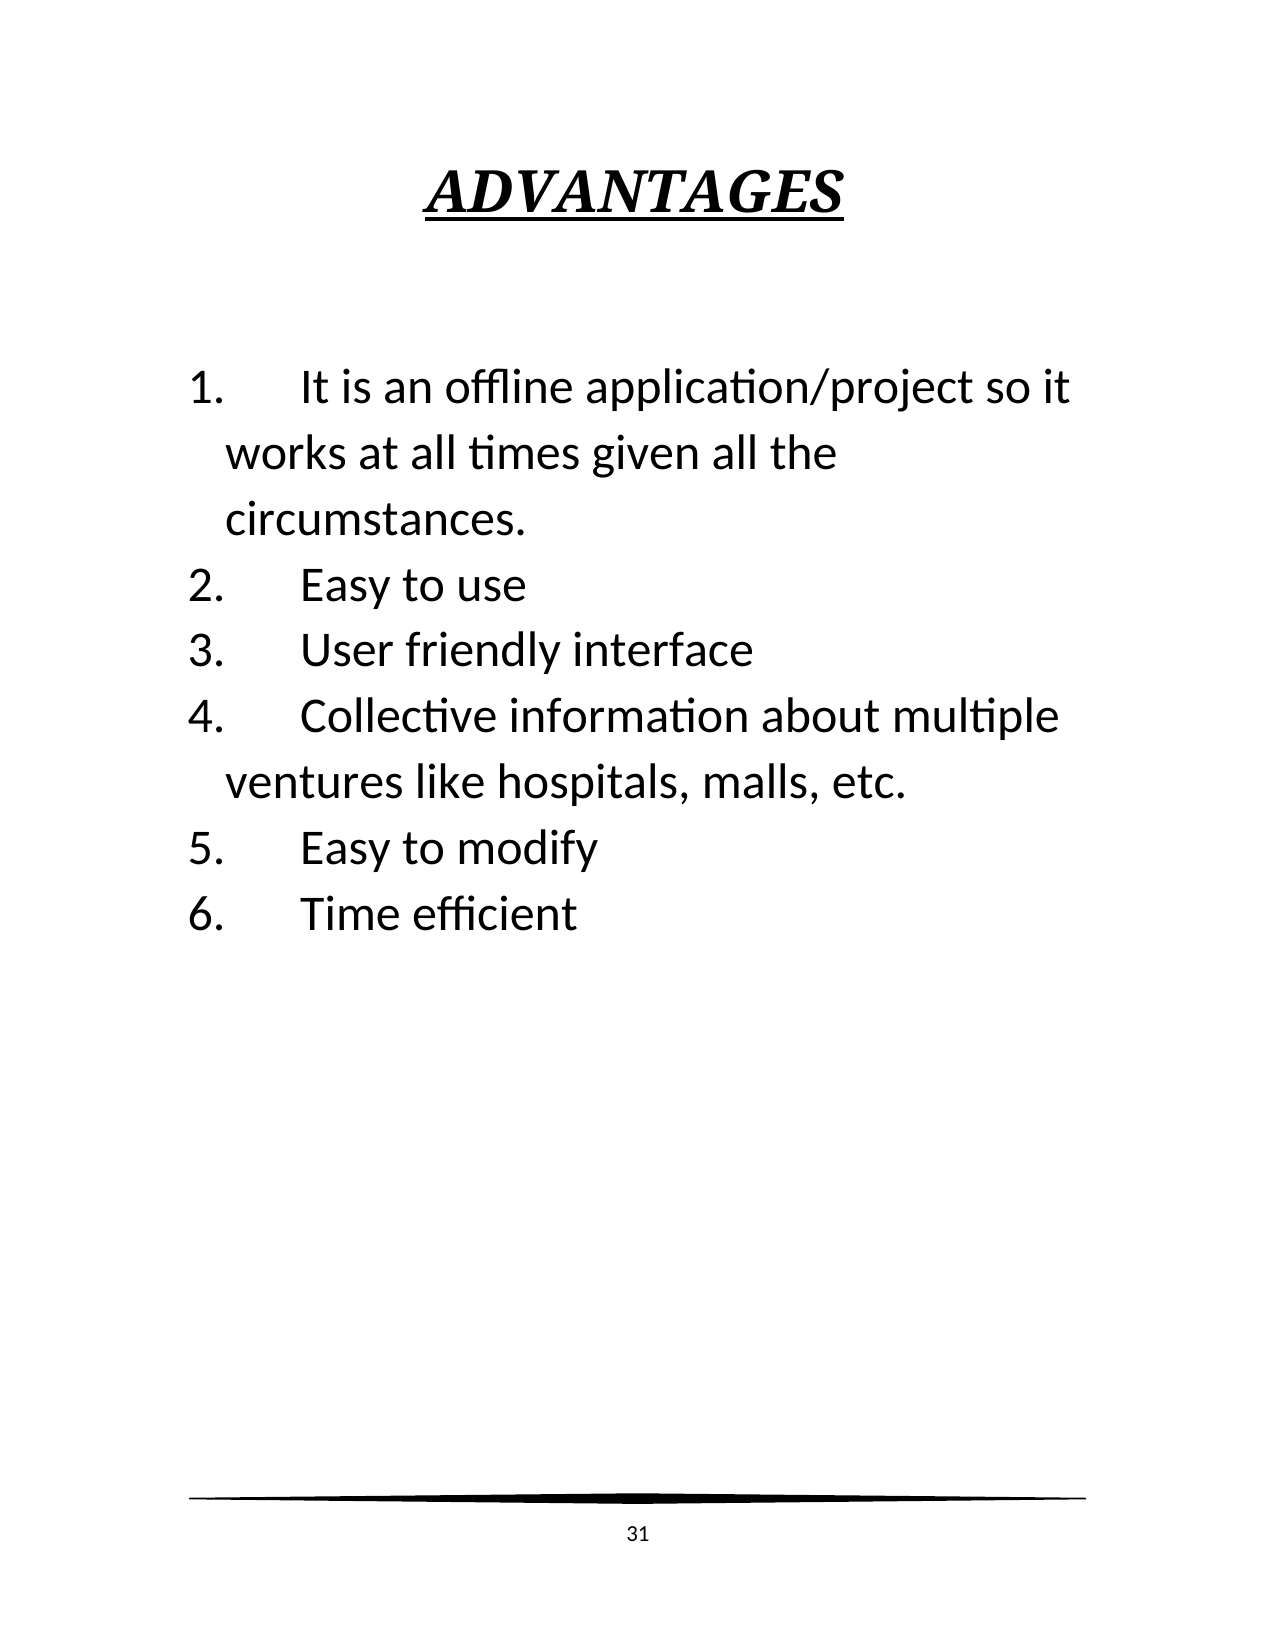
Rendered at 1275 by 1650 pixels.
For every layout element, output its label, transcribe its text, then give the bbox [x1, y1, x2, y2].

list Collective information about multiple ventures like hospitals, malls, etc. [187, 684, 1125, 811]
list Time efficient [187, 882, 1125, 943]
list Easy to use [187, 552, 1125, 613]
list User friendly interface [187, 618, 1125, 679]
text ADVANTAGES [150, 150, 1125, 229]
list It is an offline application/project so it works at all times given all the circumstances. [187, 355, 1125, 548]
list Easy to modify [187, 816, 1125, 877]
